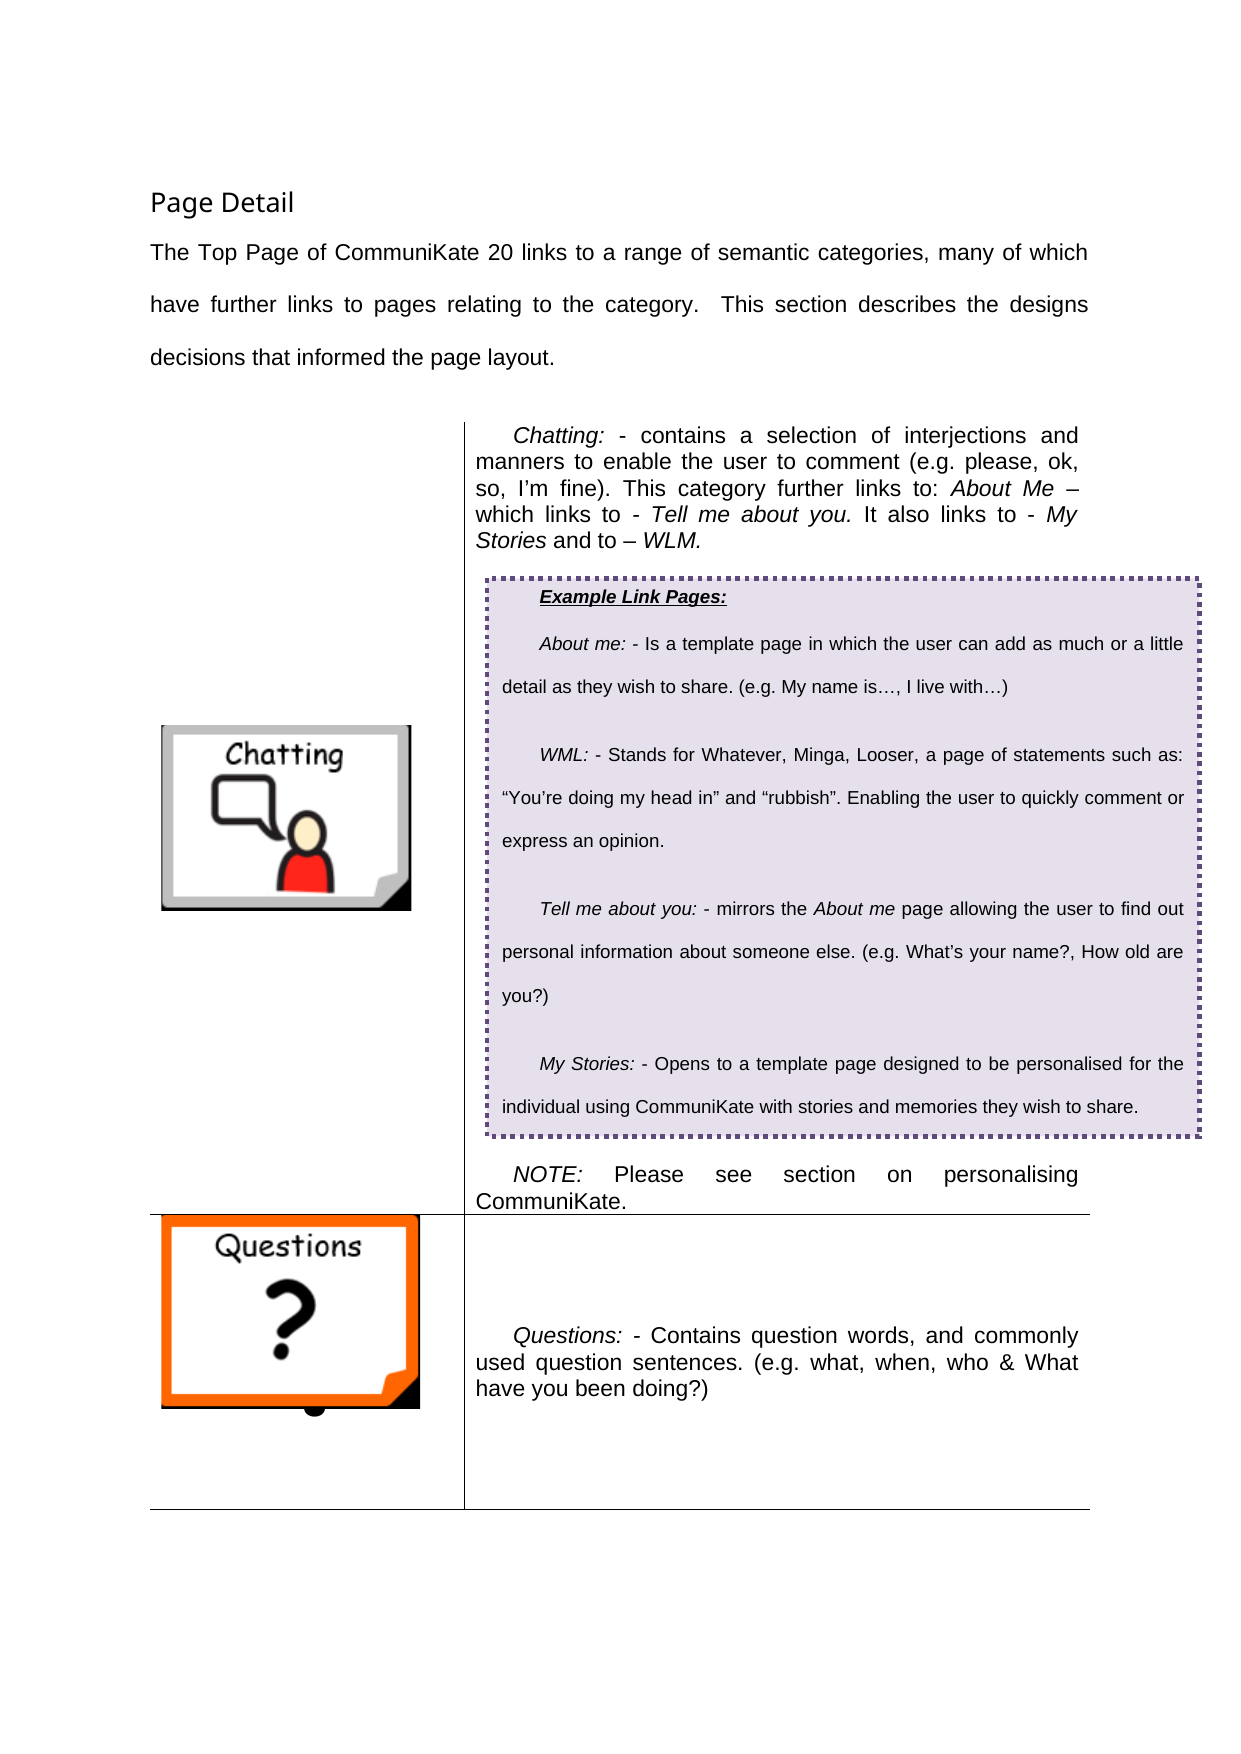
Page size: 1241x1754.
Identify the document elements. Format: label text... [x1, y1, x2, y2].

picture [161, 1215, 421, 1409]
table_header [150, 422, 464, 1214]
text The Top Page of CommuniKate 20 links to a range of semantic categories, many of which have further links to pages relating to the category. This section describes the designs decisions that informed the page layout. [150, 239, 1090, 370]
table_cell Questions: - Contains question words, and commonly used question sentences. (e.g. what, when, who & What have you been doing?) [465, 1215, 1090, 1508]
table_cell [150, 1215, 464, 1508]
subtitle Page Detail [150, 183, 1090, 220]
table_header Chatting: - contains a selection of interjections and manners to enable the user to comment (e.g. please, ok, so, I’m fine). This category further links to: About Me – which links to - Tell me about you. It also links to - My Stories and to – WLM. NOTE: Please see section on personalising CommuniKate. [465, 422, 1090, 1214]
picture [161, 725, 412, 911]
